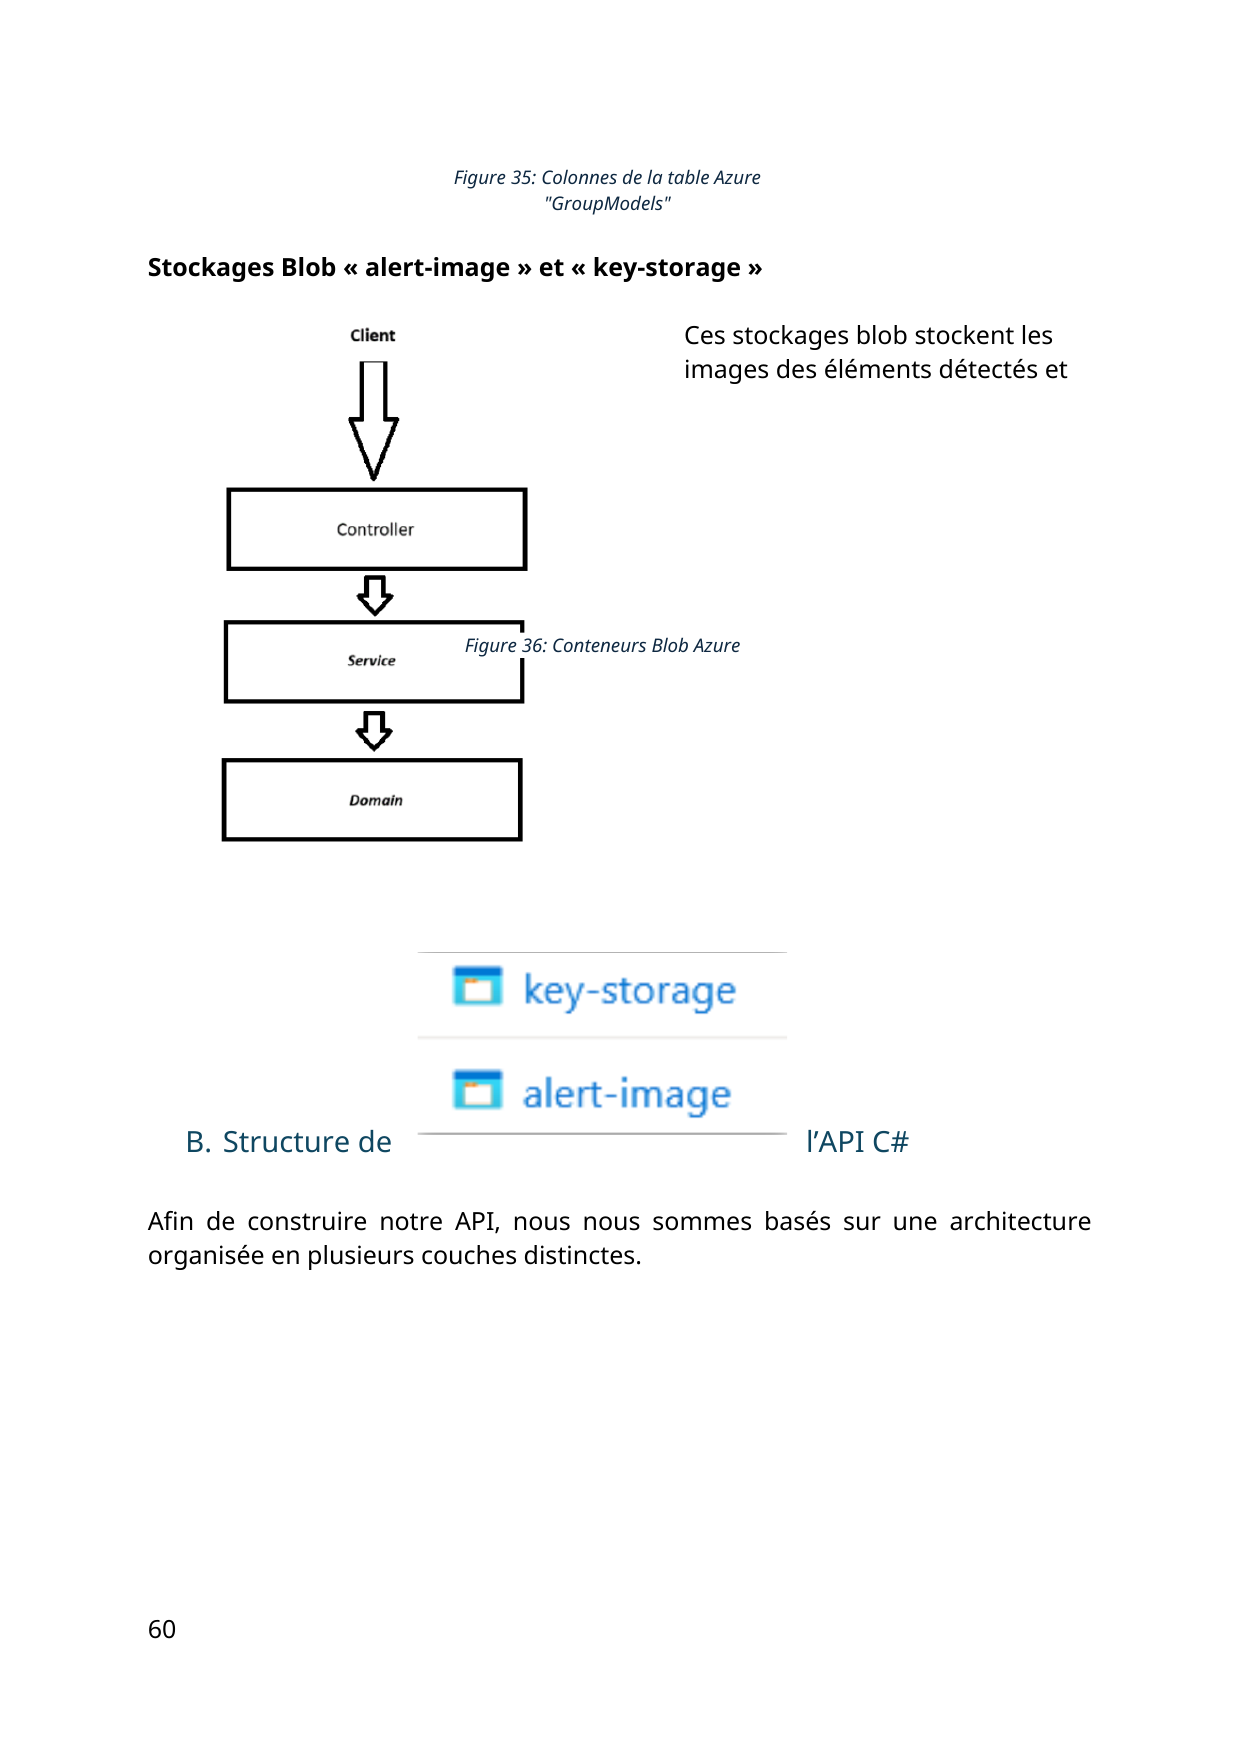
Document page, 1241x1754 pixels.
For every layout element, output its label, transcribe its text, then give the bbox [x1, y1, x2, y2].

text Ces stockages blob stockent les images des éléments détectés et les clés de stockage SAS. [665, 318, 1093, 386]
picture [100, 305, 665, 865]
picture [417, 952, 788, 1135]
subtitle Structure de l’API C# [185, 1122, 1093, 1161]
text Stockages Blob « alert-image » et « key-storage » [148, 250, 1093, 284]
text Afin de construire notre API, nous nous sommes basés sur une architecture organisée en plusieurs couches distinctes. [148, 1204, 1093, 1272]
